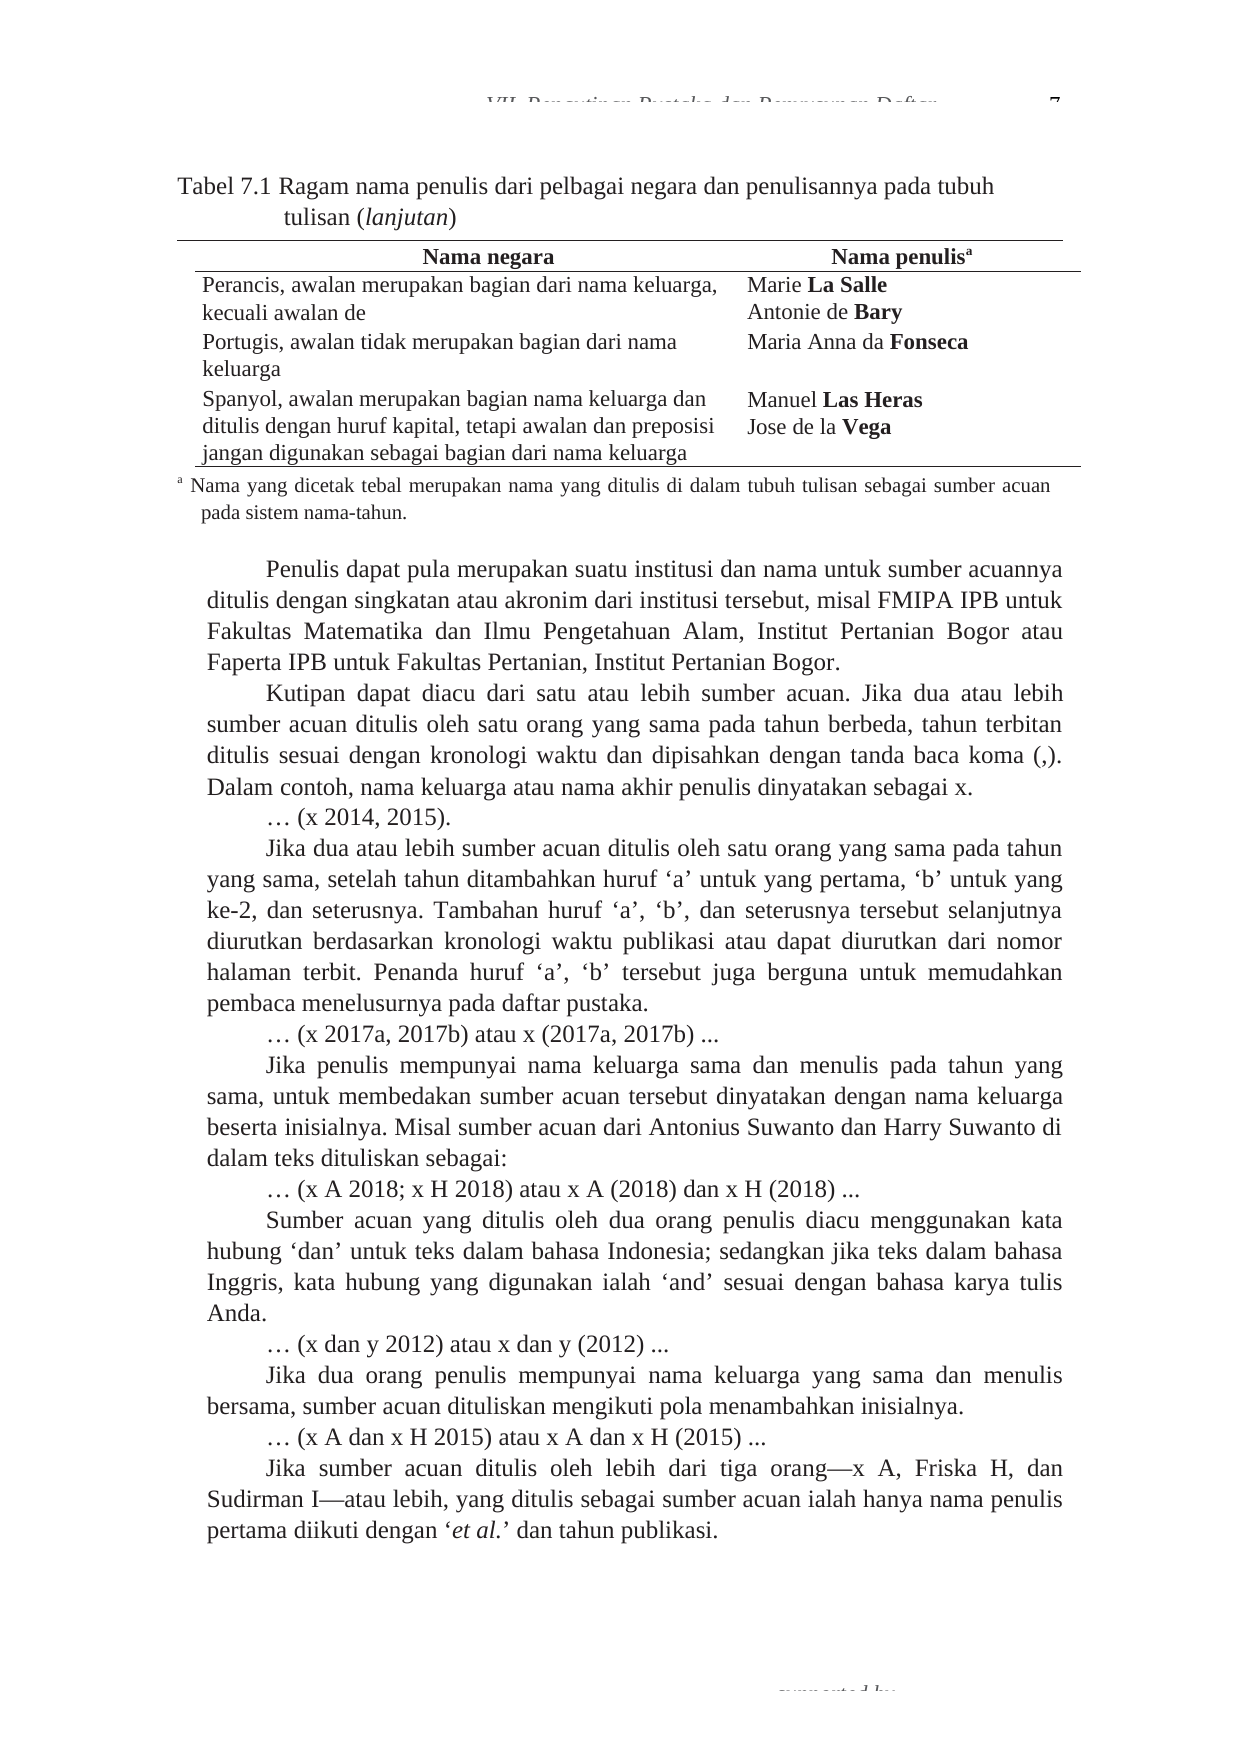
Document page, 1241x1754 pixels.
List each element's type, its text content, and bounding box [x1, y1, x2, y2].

text Jika sumber acuan ditulis oleh lebih dari tiga orang―x A, Friska H, dan Sudirman I―atau lebih, yang ditulis sebagai sumber acuan ialah hanya nama penulis pertama diikuti dengan ‘et al.’ dan tahun publikasi. [207, 1453, 1063, 1544]
text Perancis, awalan merupakan bagian dari nama keluarga, kecuali awalan de [202, 272, 718, 325]
text Penulis dapat pula merupakan suatu institusi dan nama untuk sumber acuannya ditulis dengan singkatan atau akronim dari institusi tersebut, misal FMIPA IPB untuk Fakultas Matematika dan Ilmu Pengetahuan Alam, Institut Pertanian Bogor atau Faperta IPB untuk Fakultas Pertanian, Institut Pertanian Bogor. [207, 554, 1063, 676]
text Jose de la Vega [747, 413, 1240, 440]
text Antonie de Bary [747, 298, 1240, 325]
text Marie La Salle [747, 272, 1240, 297]
text Maria Anna da Fonseca [747, 328, 1240, 355]
text Jika dua orang penulis mempunyai nama keluarga yang sama dan menulis bersama, sumber acuan dituliskan mengikuti pola menambahkan inisialnya. [207, 1360, 1063, 1420]
text Jika penulis mempunyai nama keluarga sama dan menulis pada tahun yang sama, untuk membedakan sumber acuan tersebut dinyatakan dengan nama keluarga beserta inisialnya. Misal sumber acuan dari Antonius Suwanto dan Harry Suwanto di dalam teks dituliskan sebagai: [207, 1050, 1063, 1172]
text Kutipan dapat diacu dari satu atau lebih sumber acuan. Jika dua atau lebih sumber acuan ditulis oleh satu orang yang sama pada tahun berbeda, tahun terbitan ditulis sesuai dengan kronologi waktu dan dipisahkan dengan tanda baca koma (,). Dalam contoh, nama keluarga atau nama akhir penulis dinyatakan sebagai x. [207, 678, 1063, 800]
text Spanyol, awalan merupakan bagian nama keluarga dan ditulis dengan huruf kapital, tetapi awalan dan preposisi jangan digunakan sebagai bagian dari nama keluarga [202, 385, 717, 465]
text Tabel 7.1 Ragam nama penulis dari pelbagai negara dan penulisannya pada tubuh tulisan (lanjutan) [177, 171, 1063, 231]
text … (x 2014, 2015). [266, 803, 1240, 831]
text Manuel Las Heras [747, 386, 1240, 412]
text Portugis, awalan tidak merupakan bagian dari nama keluarga [202, 328, 679, 381]
text Sumber acuan yang ditulis oleh dua orang penulis diacu menggunakan kata hubung ‘dan’ untuk teks dalam bahasa Indonesia; sedangkan jika teks dalam bahasa Inggris, kata hubung yang digunakan ialah ‘and’ sesuai dengan bahasa karya tulis Anda. [207, 1205, 1063, 1327]
text … (x 2017a, 2017b) atau x (2017a, 2017b) ... [266, 1019, 1240, 1048]
text … (x A dan x H 2015) atau x A dan x H (2015) ... [266, 1422, 1240, 1451]
text a Nama yang dicetak tebal merupakan nama yang ditulis di dalam tubuh tulisan sebagai sumber acuan pada sistem nama-tahun. [177, 472, 1063, 524]
text Jika dua atau lebih sumber acuan ditulis oleh satu orang yang sama pada tahun yang sama, setelah tahun ditambahkan huruf ‘a’ untuk yang pertama, ‘b’ untuk yang ke-2, dan seterusnya. Tambahan huruf ‘a’, ‘b’, dan seterusnya tersebut selanjutnya diurutkan berdasarkan kronologi waktu publikasi atau dapat diurutkan dari nomor halaman terbit. Penanda huruf ‘a’, ‘b’ tersebut juga berguna untuk memudahkan pembaca menelusurnya pada daftar pustaka. [207, 833, 1063, 1017]
text Nama negara Nama penulisa [158, 233, 1236, 269]
text … (x dan y 2012) atau x dan y (2012) ... [266, 1329, 1240, 1358]
text … (x A 2018; x H 2018) atau x A (2018) dan x H (2018) ... [266, 1174, 1240, 1203]
